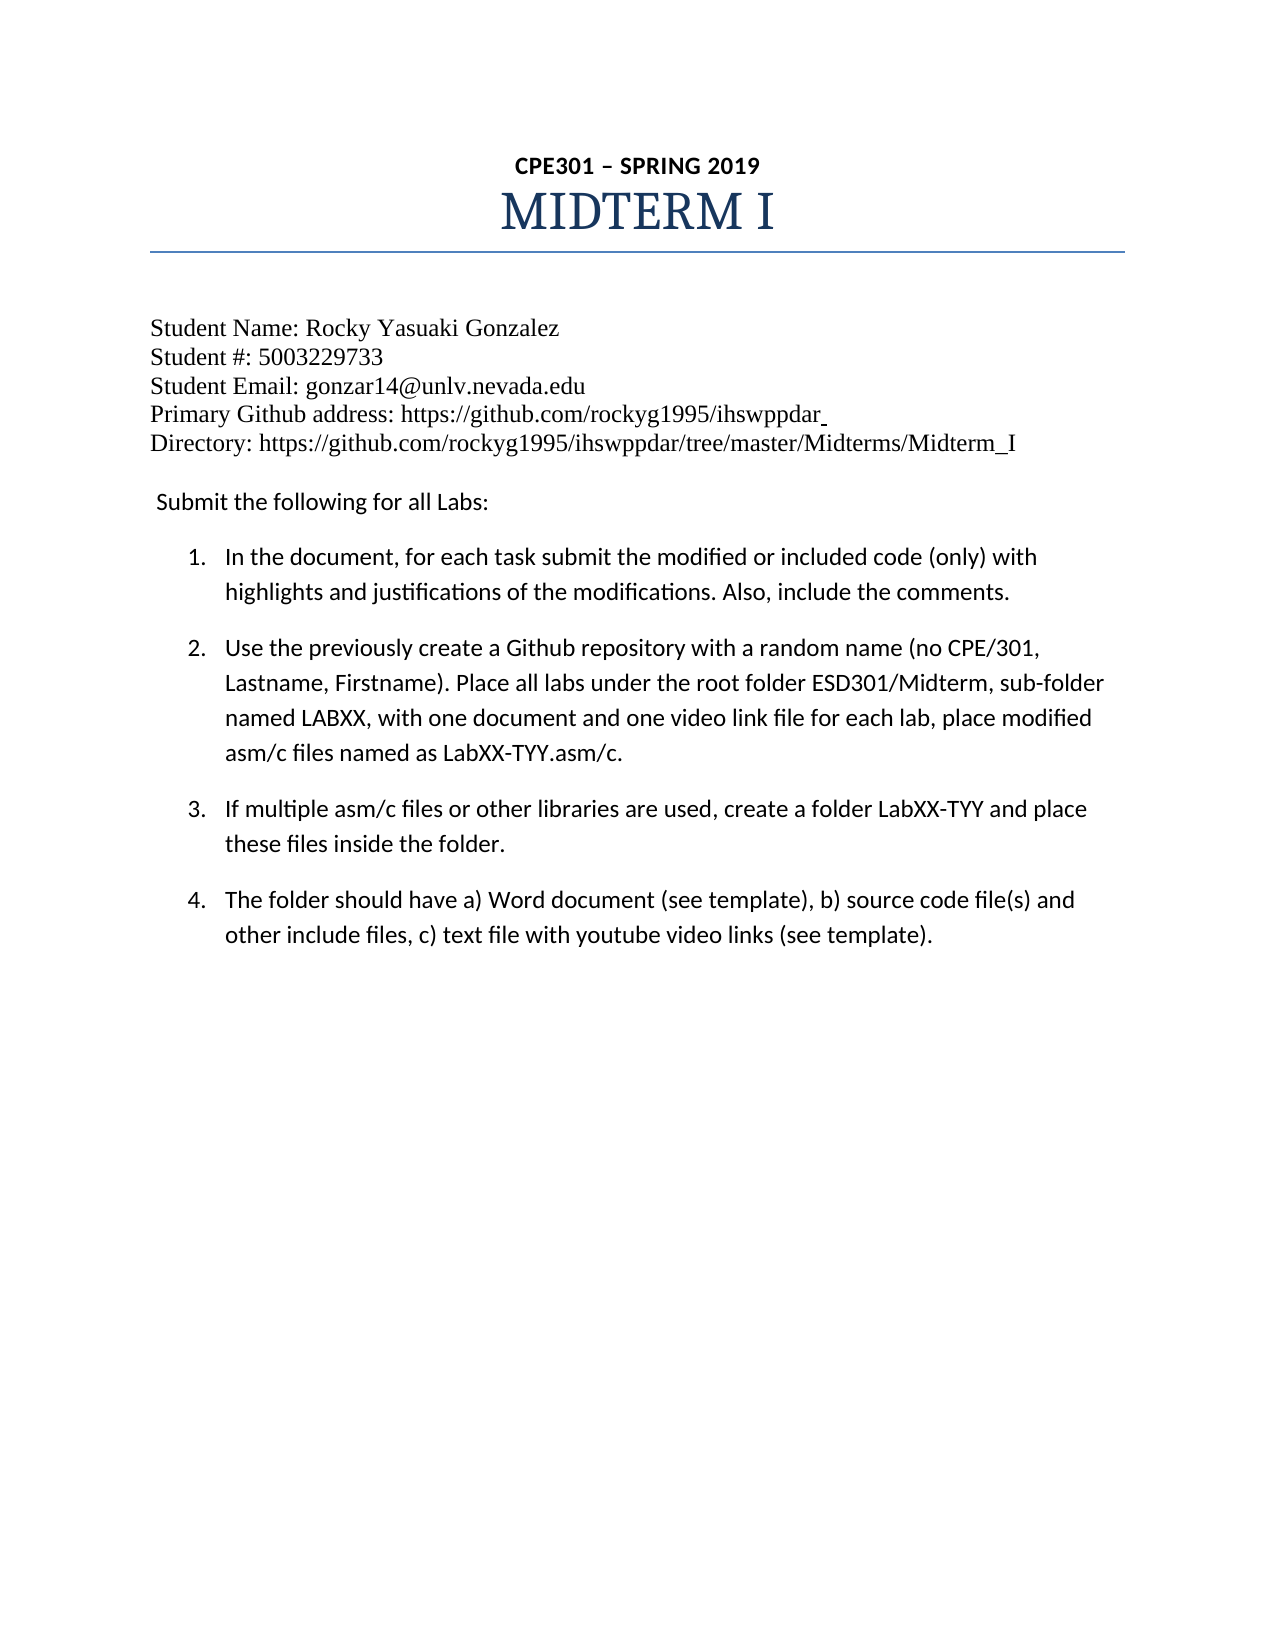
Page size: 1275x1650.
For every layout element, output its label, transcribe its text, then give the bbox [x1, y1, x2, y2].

text Primary Github address: https://github.com/rockyg1995/ihswppdar [150, 399, 1125, 428]
text Student Name: Rocky Yasuaki Gonzalez [150, 313, 1125, 342]
text Submit the following for all Labs: [150, 486, 1125, 516]
text CPE301 – SPRING 2019 [150, 150, 1125, 181]
title MIDTERM I [150, 181, 1125, 251]
text Student #: 5003229733 [150, 342, 1125, 371]
list The folder should have a) Word document (see template), b) source code file(s) and other include files, c) text file with youtube video links (see template). [187, 884, 1125, 949]
text Student Email: gonzar14@unlv.nevada.edu [150, 371, 1125, 399]
text Directory: https://github.com/rockyg1995/ihswppdar/tree/master/Midterms/Midterm_I [150, 428, 1125, 457]
list Use the previously create a Github repository with a random name (no CPE/301, Lastname, Firstname). Place all labs under the root folder ESD301/Midterm, sub-folder named LABXX, with one document and one video link file for each lab, place modified asm/c files named as LabXX-TYY.asm/c. [187, 632, 1125, 768]
list If multiple asm/c files or other libraries are used, create a folder LabXX-TYY and place these files inside the folder. [187, 793, 1125, 859]
list In the document, for each task submit the modified or included code (only) with highlights and justifications of the modifications. Also, include the comments. [187, 542, 1125, 607]
